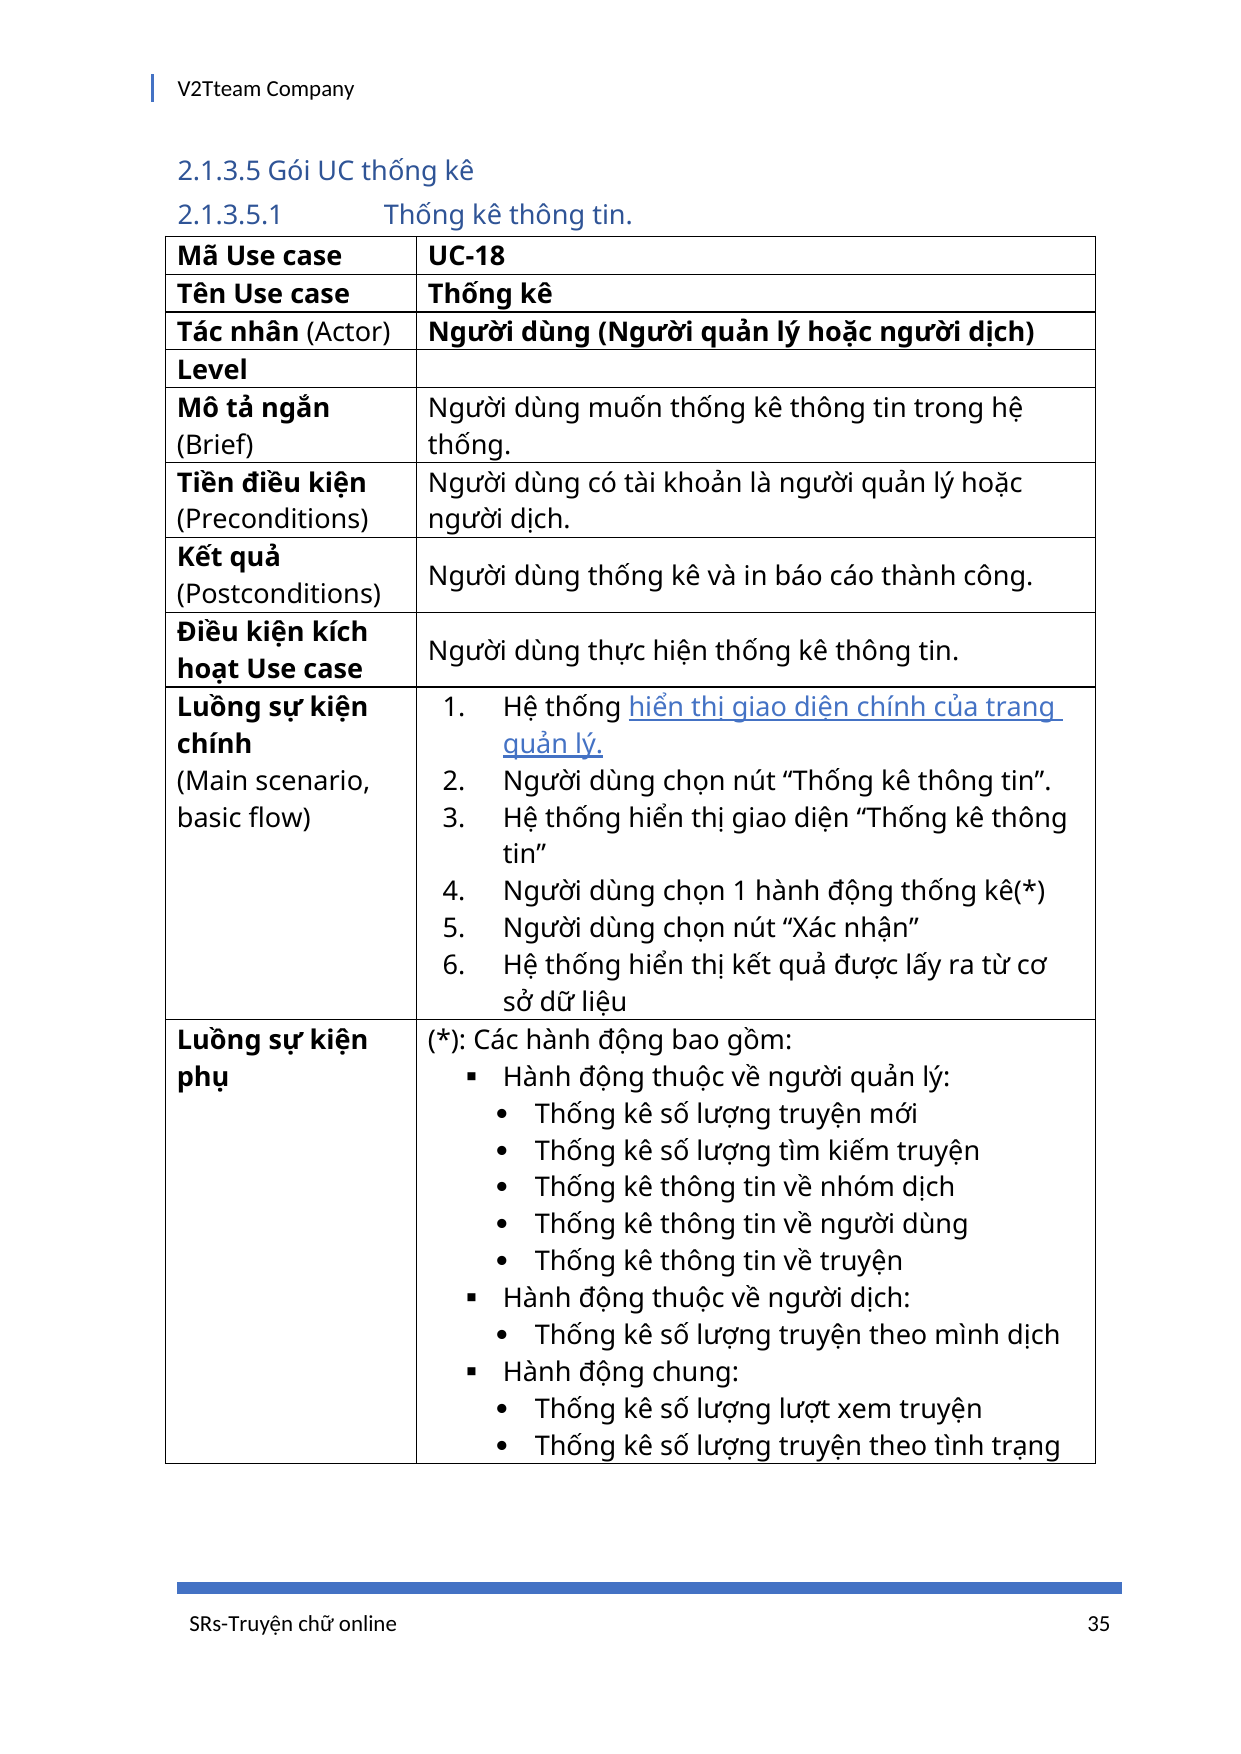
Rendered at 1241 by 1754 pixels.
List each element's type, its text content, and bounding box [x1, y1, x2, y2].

table_cell Luồng sự kiện phụ [166, 1020, 416, 1463]
table_cell Hệ thống hiển thị giao diện chính của trang quản lý. Người dùng chọn nút “Thống kê thông tin”. Hệ thống hiển thị giao diện “Thống kê thông tin” Người dùng chọn 1 hành động thống kê(*) Người dùng chọn nút “Xác nhận” Hệ thống hiển thị kết quả được lấy ra từ cơ sở dữ liệu [417, 688, 1095, 1019]
table_cell (*): Các hành động bao gồm: Hành động thuộc về người quản lý: Thống kê số lượng truyện mới Thống kê số lượng tìm kiếm truyện Thống kê thông tin về nhóm dịch Thống kê thông tin về người dùng Thống kê thông tin về truyện Hành động thuộc về người dịch: Thống kê số lượng truyện theo mình dịch Hành động chung: Thống kê số lượng lượt xem truyện Thống kê số lượng truyện theo tình trạng [417, 1020, 1095, 1463]
table_cell Tác nhân (Actor) [166, 313, 416, 349]
table_cell Level [166, 350, 416, 387]
subtitle Thống kê thông tin. [177, 196, 1122, 233]
table_cell [417, 350, 1095, 387]
table_cell Tên Use case [166, 275, 416, 311]
table_header Mã Use case [166, 237, 416, 273]
table_cell Người dùng (Người quản lý hoặc người dịch) [417, 313, 1095, 349]
table_cell Người dùng muốn thống kê thông tin trong hệ thống. [417, 388, 1095, 462]
subtitle Gói UC thống kê [177, 152, 1122, 189]
table_cell Luồng sự kiện chính (Main scenario, basic flow) [166, 688, 416, 1019]
table_cell Điều kiện kích hoạt Use case [166, 613, 416, 686]
table_cell Người dùng thống kê và in báo cáo thành công. [417, 538, 1095, 612]
table_cell Tiền điều kiện (Preconditions) [166, 463, 416, 537]
table_cell Người dùng có tài khoản là người quản lý hoặc người dịch. [417, 463, 1095, 537]
table_cell Kết quả (Postconditions) [166, 538, 416, 612]
table_cell Mô tả ngắn (Brief) [166, 388, 416, 462]
table_header UC-18 [417, 237, 1095, 273]
table_cell Thống kê [417, 275, 1095, 311]
table_cell Người dùng thực hiện thống kê thông tin. [417, 613, 1095, 686]
